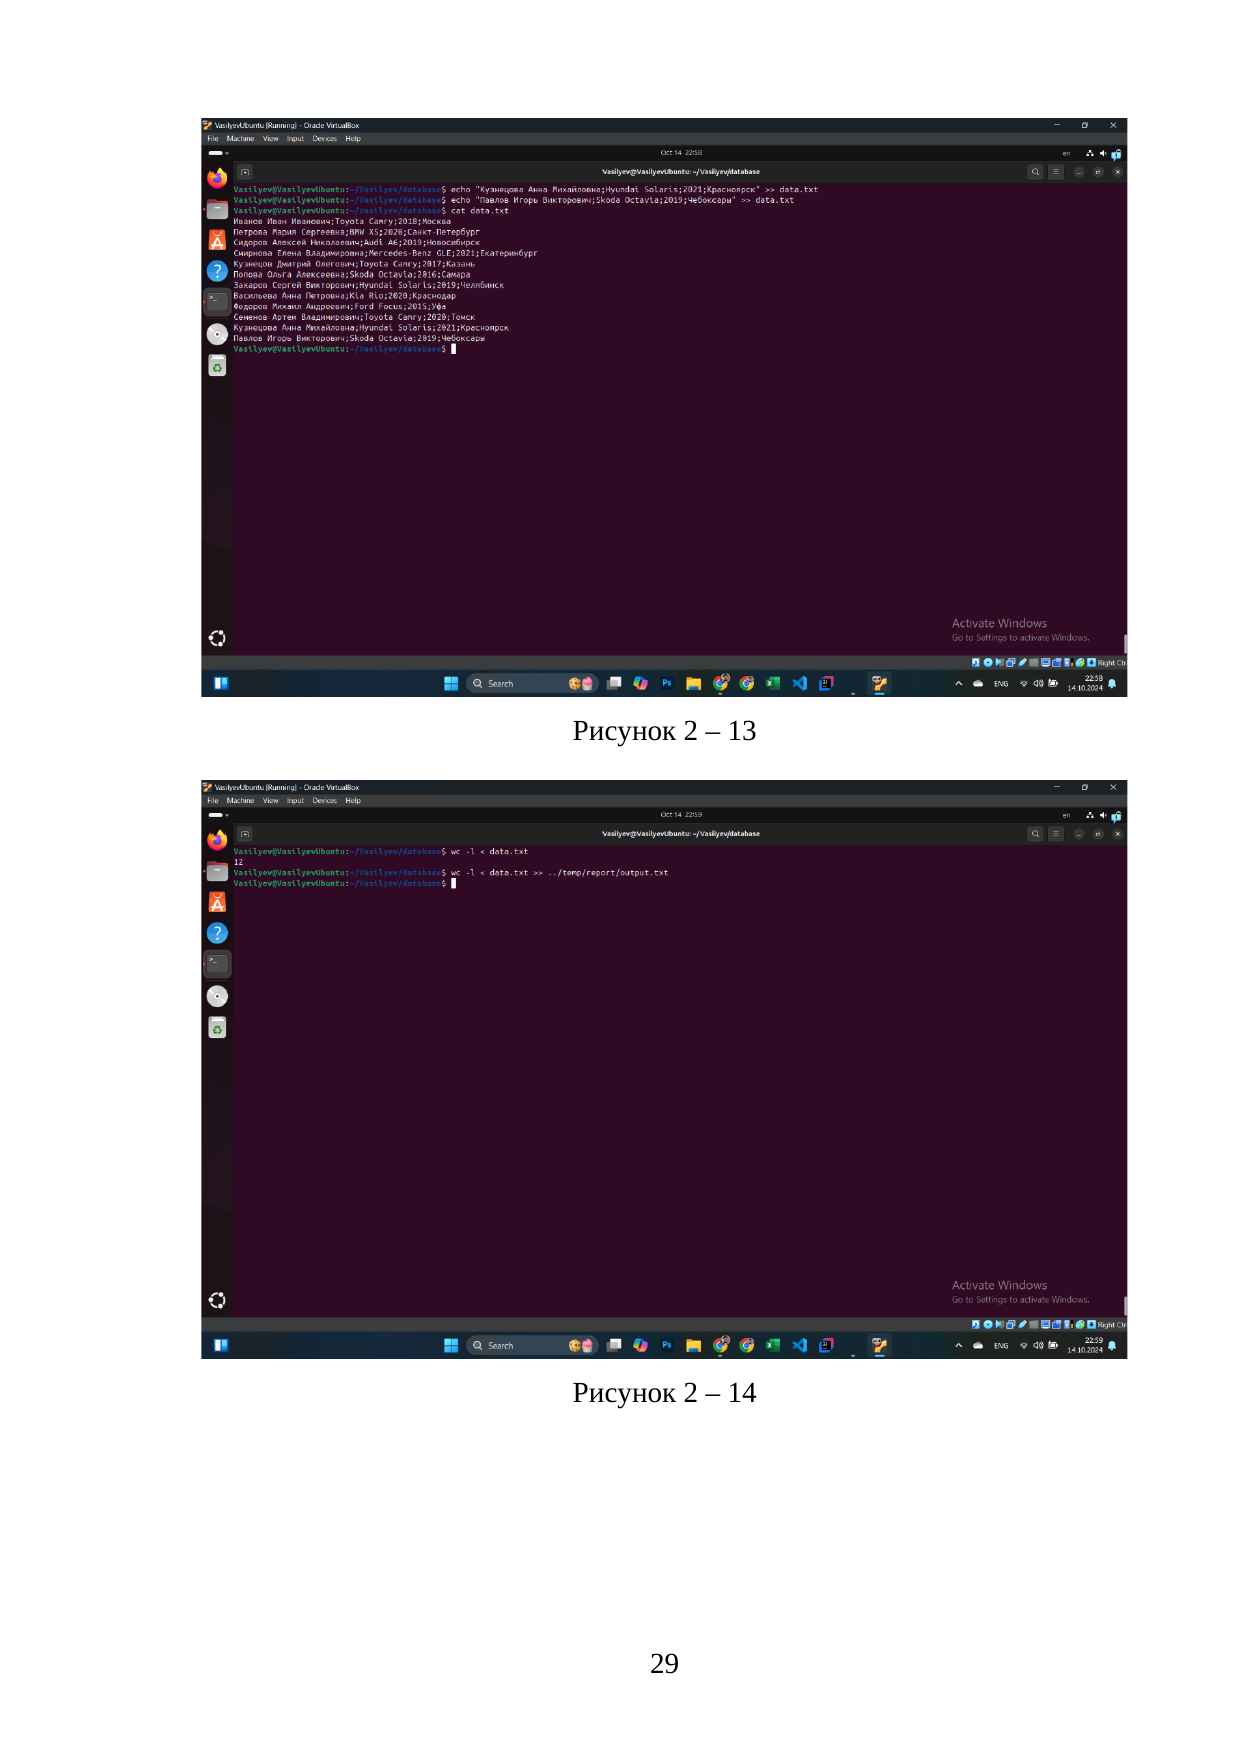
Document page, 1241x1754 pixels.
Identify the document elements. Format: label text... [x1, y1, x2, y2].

picture [201, 780, 1128, 1359]
text Рисунок 2 – 13 [177, 713, 1152, 747]
picture [201, 118, 1128, 697]
text Рисунок 2 – 14 [177, 1376, 1152, 1409]
